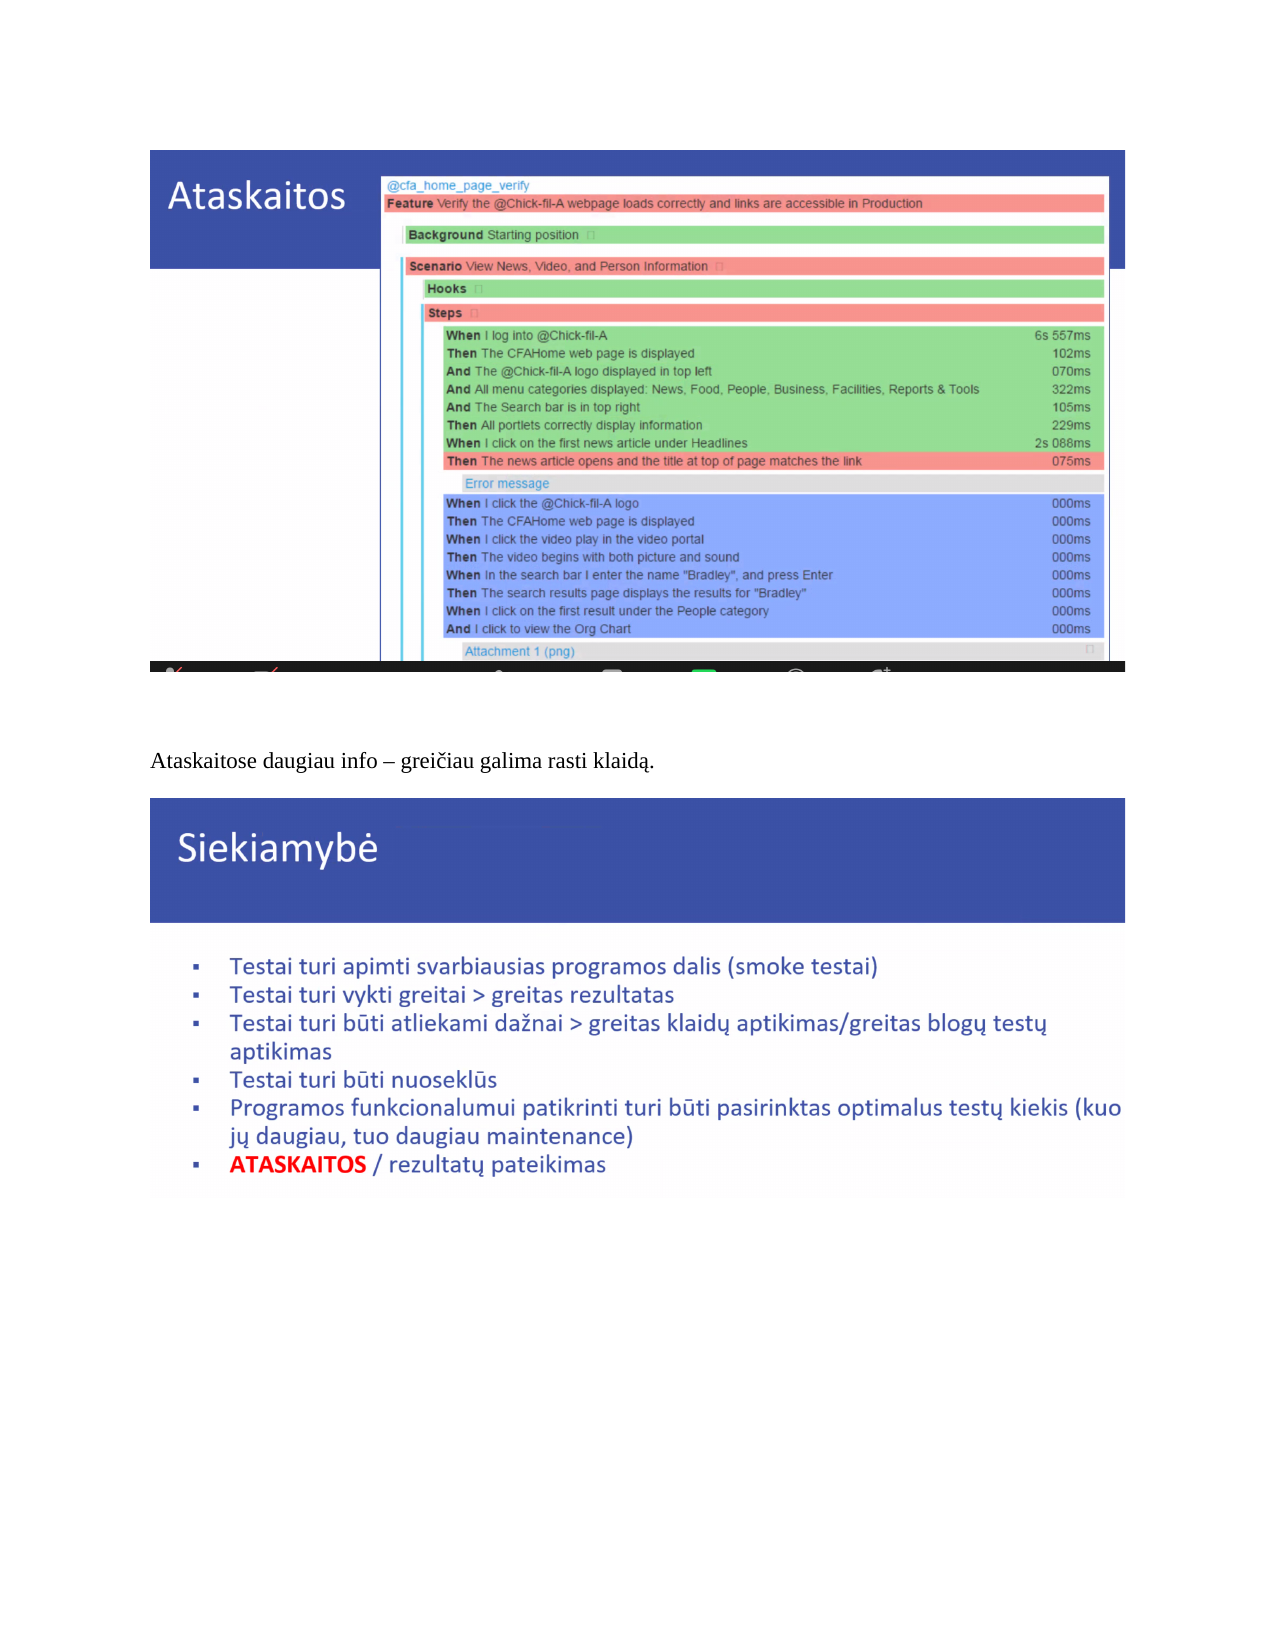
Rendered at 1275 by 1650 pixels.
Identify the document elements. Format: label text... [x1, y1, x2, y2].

picture [150, 798, 1125, 1198]
picture [150, 150, 1125, 672]
text Ataskaitose daugiau info – greičiau galima rasti klaidą. [150, 747, 1125, 774]
